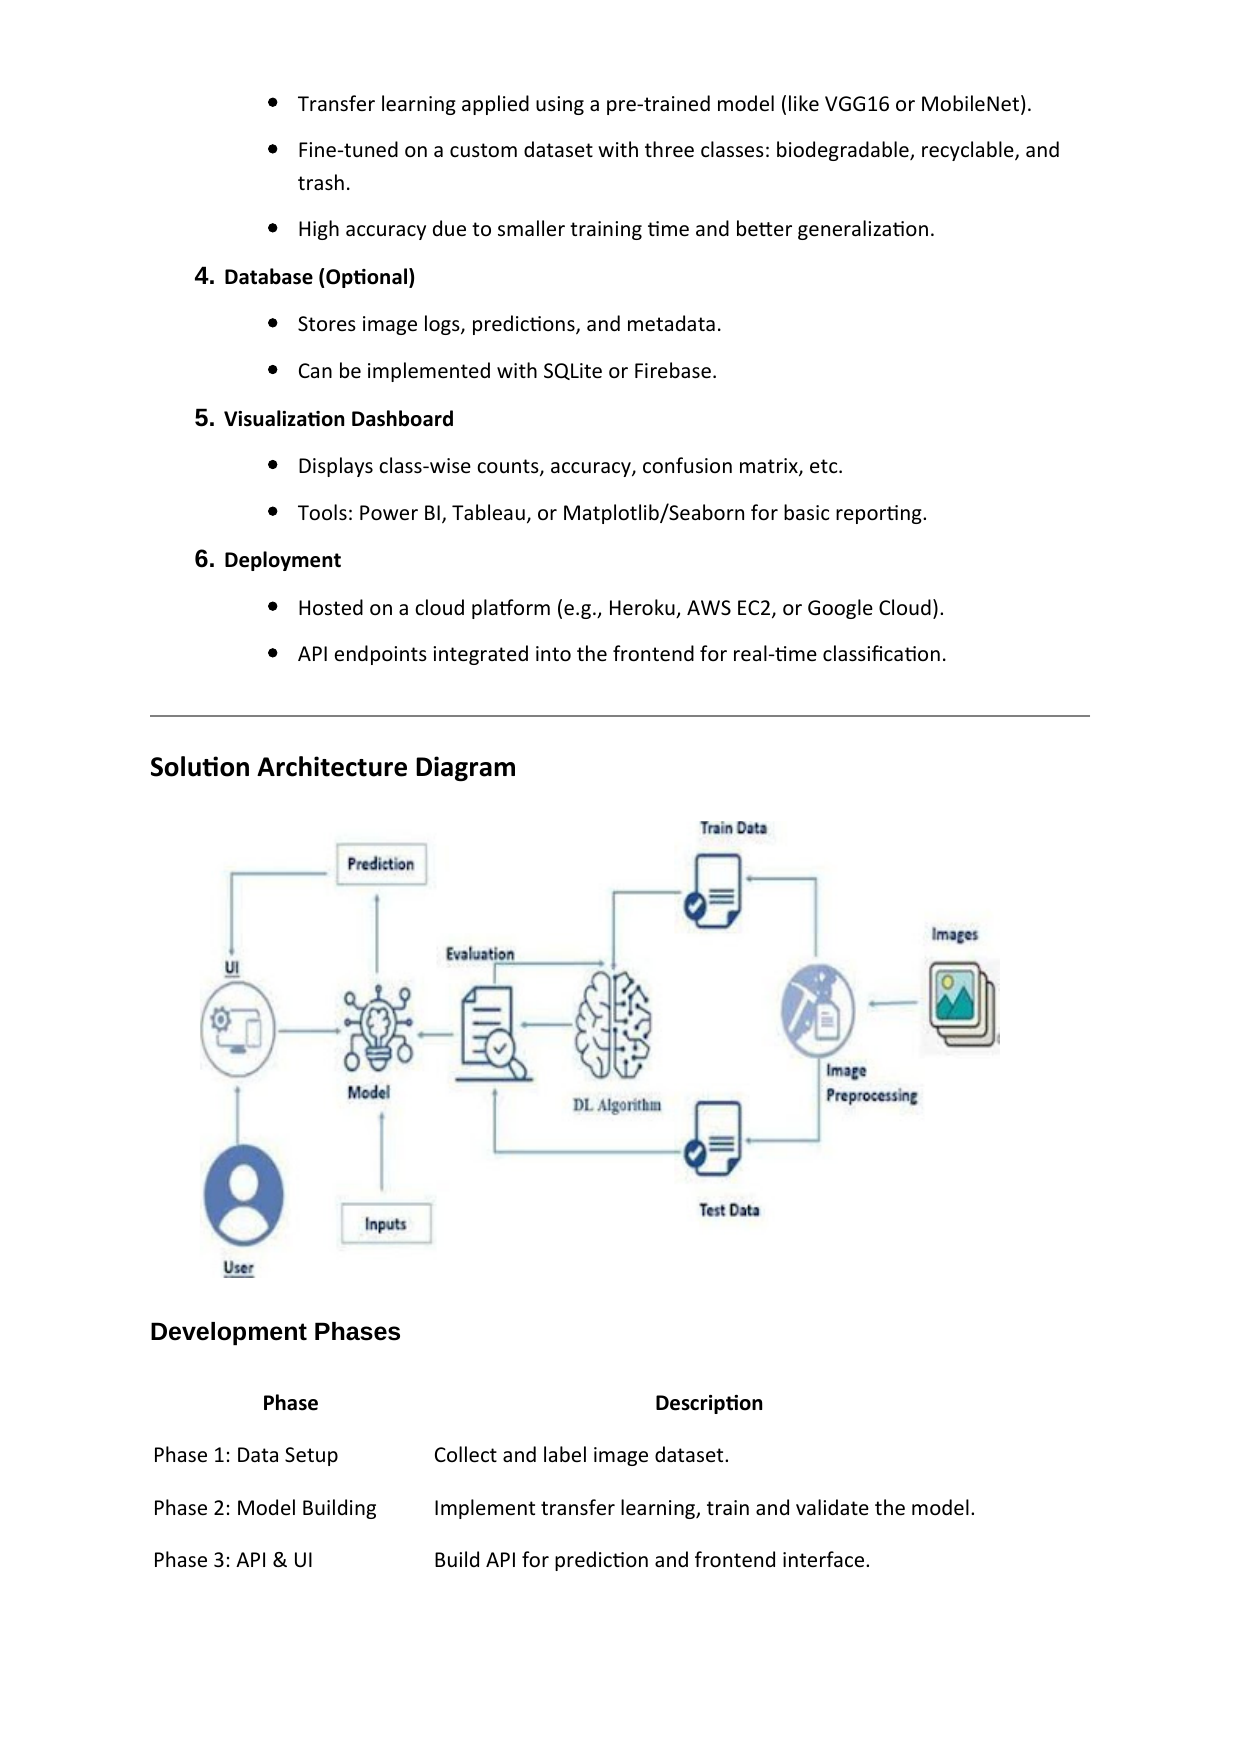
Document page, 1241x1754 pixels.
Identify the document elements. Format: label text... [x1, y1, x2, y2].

list Hosted on a cloud platform (e.g., Heroku, AWS EC2, or Google Cloud). [268, 593, 1090, 621]
list Database (Optional) [194, 261, 1090, 290]
list High accuracy due to smaller training time and better generalization. [268, 214, 1090, 242]
table_header Phase [150, 1385, 431, 1437]
table_cell Phase 2: Model Building [150, 1490, 431, 1542]
list Can be implemented with SQLite or Firebase. [268, 356, 1090, 384]
list Stores image logs, predictions, and metadata. [268, 309, 1090, 337]
list Tools: Power BI, Tableau, or Matplotlib/Seaborn for basic reporting. [268, 498, 1090, 526]
table_cell Build API for prediction and frontend interface. [431, 1543, 987, 1595]
text Development Phases [150, 1055, 1090, 1346]
table_cell Implement transfer learning, train and validate the model. [431, 1490, 987, 1542]
table_cell Phase 3: API & UI [150, 1543, 431, 1595]
list Displays class-wise counts, accuracy, confusion matrix, etc. [268, 451, 1090, 479]
list Visualization Dashboard [194, 403, 1090, 432]
table_cell Phase 1: Data Setup [150, 1437, 431, 1490]
list API endpoints integrated into the frontend for real-time classification. [268, 639, 1090, 667]
subtitle Solution Architecture Diagram [150, 748, 1090, 784]
list Deployment [194, 544, 1090, 574]
table_header Description [431, 1385, 987, 1437]
list Fine-tuned on a custom dataset with three classes: biodegradable, recyclable, and trash. [268, 135, 1090, 196]
table_cell Collect and label image dataset. [431, 1437, 987, 1490]
picture [199, 821, 1000, 1278]
list Transfer learning applied using a pre-trained model (like VGG16 or MobileNet). [268, 89, 1090, 117]
